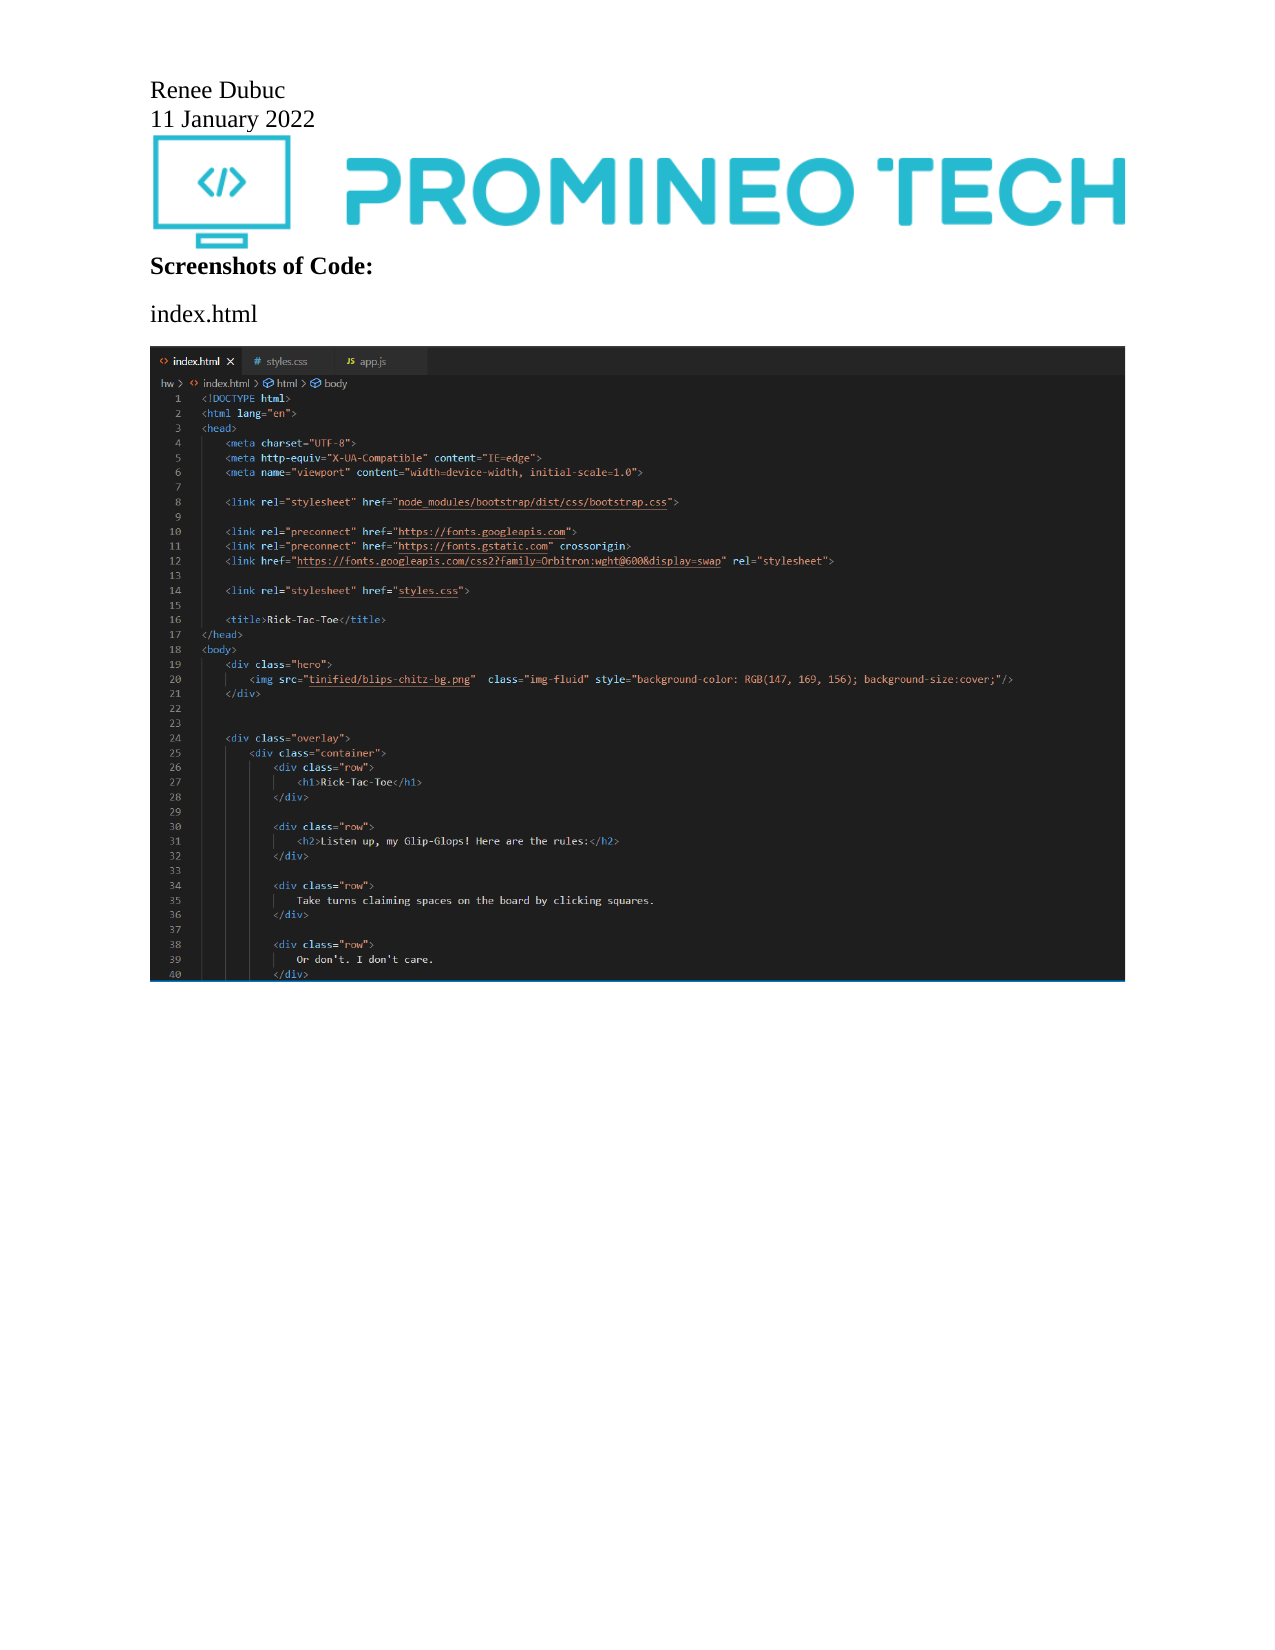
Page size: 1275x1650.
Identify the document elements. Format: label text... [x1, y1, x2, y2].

text Screenshots of Code: [150, 252, 1125, 280]
picture [150, 346, 1125, 982]
picture [150, 132, 1125, 252]
text index.html [150, 299, 1125, 328]
